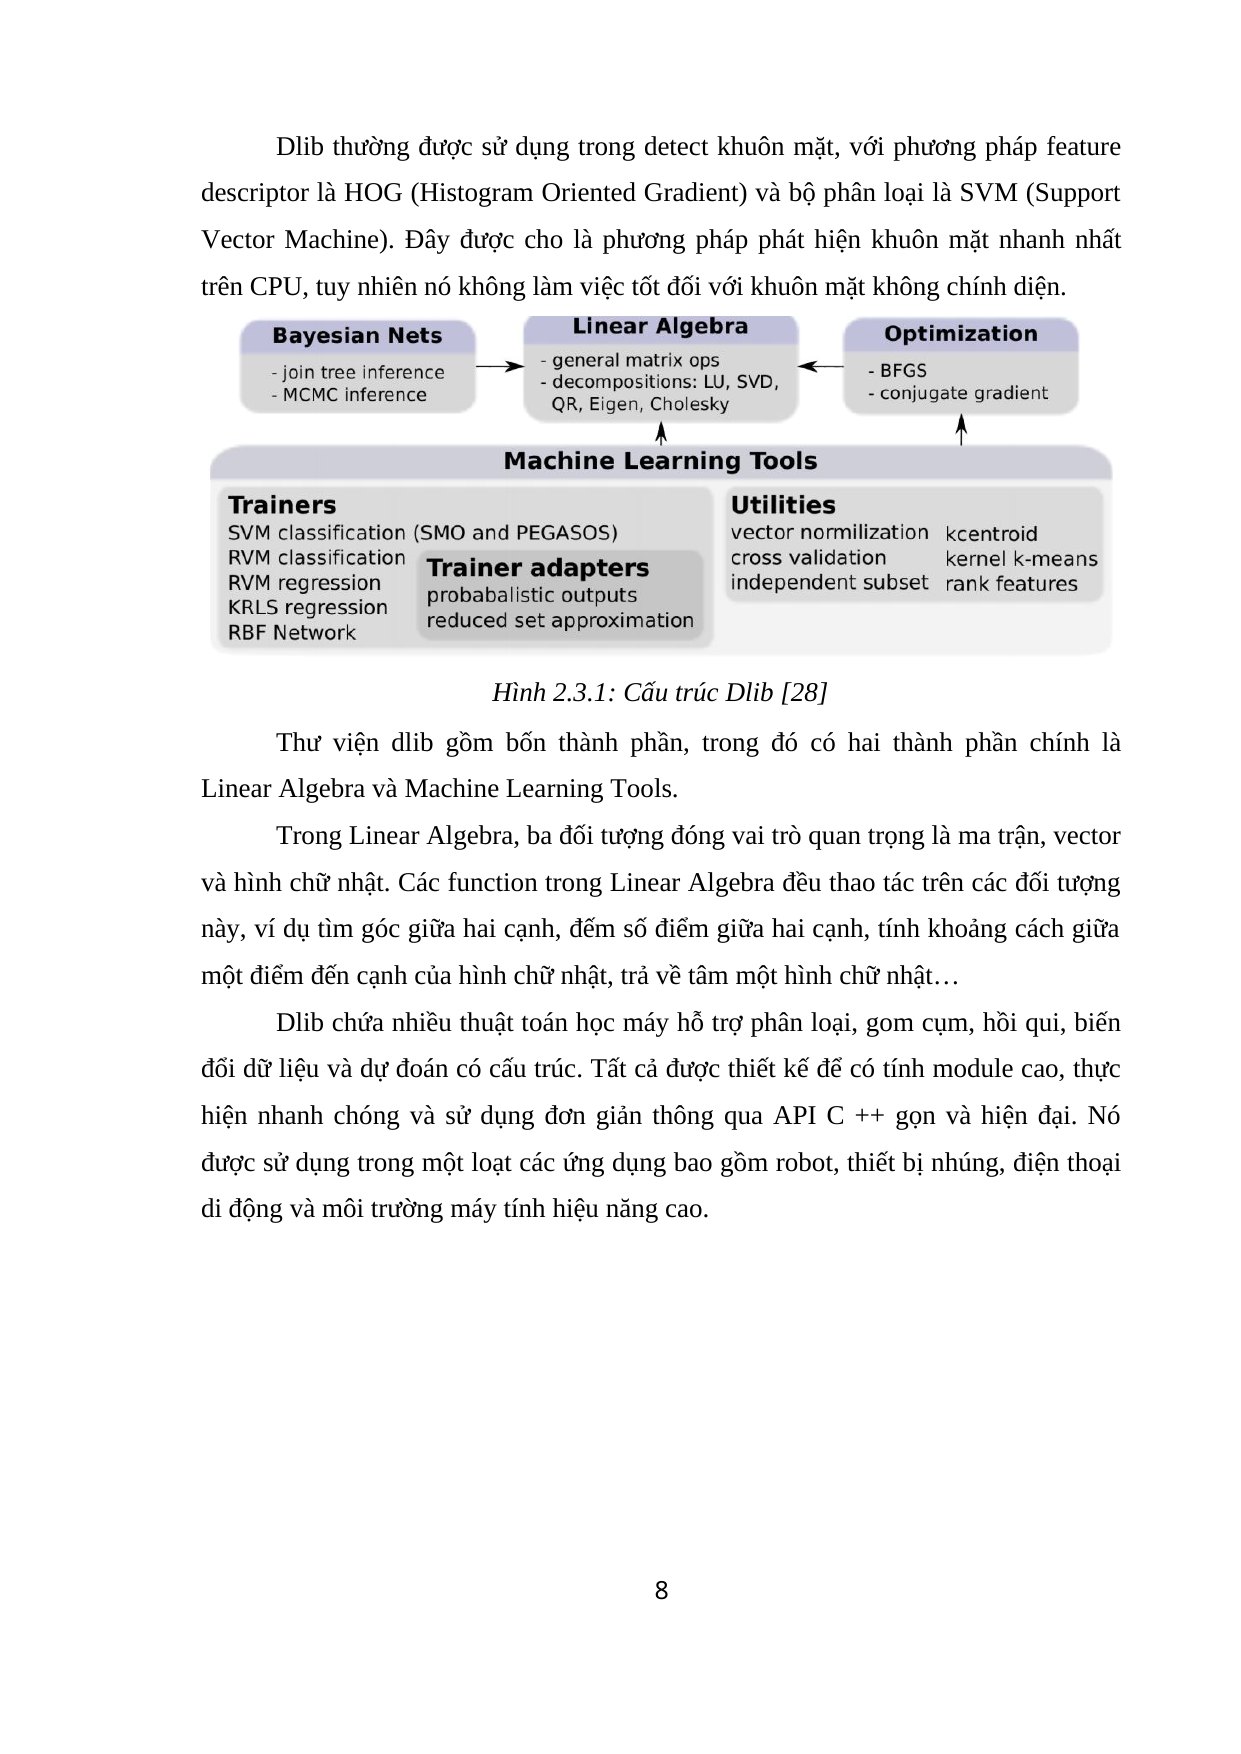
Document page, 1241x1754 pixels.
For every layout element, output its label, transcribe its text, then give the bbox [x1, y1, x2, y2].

text Trong Linear Algebra, ba đối tượng đóng vai trò quan trọng là ma trận, vector và hình chữ nhật. Các function trong Linear Algebra đều thao tác trên các đối tượng này, ví dụ tìm góc giữa hai cạnh, đếm số điểm giữa hai cạnh, tính khoảng cách giữa một điểm đến cạnh của hình chữ nhật, trả về tâm một hình chữ nhật… [201, 819, 1122, 990]
text Dlib chứa nhiều thuật toán học máy hỗ trợ phân loại, gom cụm, hồi qui, biến đổi dữ liệu và dự đoán có cấu trúc. Tất cả được thiết kế để có tính module cao, thực hiện nhanh chóng và sử dụng đơn giản thông qua API C ++ gọn và hiện đại. Nó được sử dụng trong một loạt các ứng dụng bao gồm robot, thiết bị nhúng, điện thoại di động và môi trường máy tính hiệu năng cao. [201, 1006, 1122, 1224]
text Dlib thường được sử dụng trong detect khuôn mặt, với phương pháp feature descriptor là HOG (Histogram Oriented Gradient) và bộ phân loại là SVM (Support Vector Machine). Đây được cho là phương pháp phát hiện khuôn mặt nhanh nhất trên CPU, tuy nhiên nó không làm việc tốt đối với khuôn mặt không chính diện. [201, 130, 1122, 301]
picture [200, 316, 1123, 659]
text Thư viện dlib gồm bốn thành phần, trong đó có hai thành phần chính là Linear Algebra và Machine Learning Tools. [201, 726, 1122, 804]
text Hình 2.3.1: Cấu trúc Dlib [28] [201, 676, 1122, 707]
